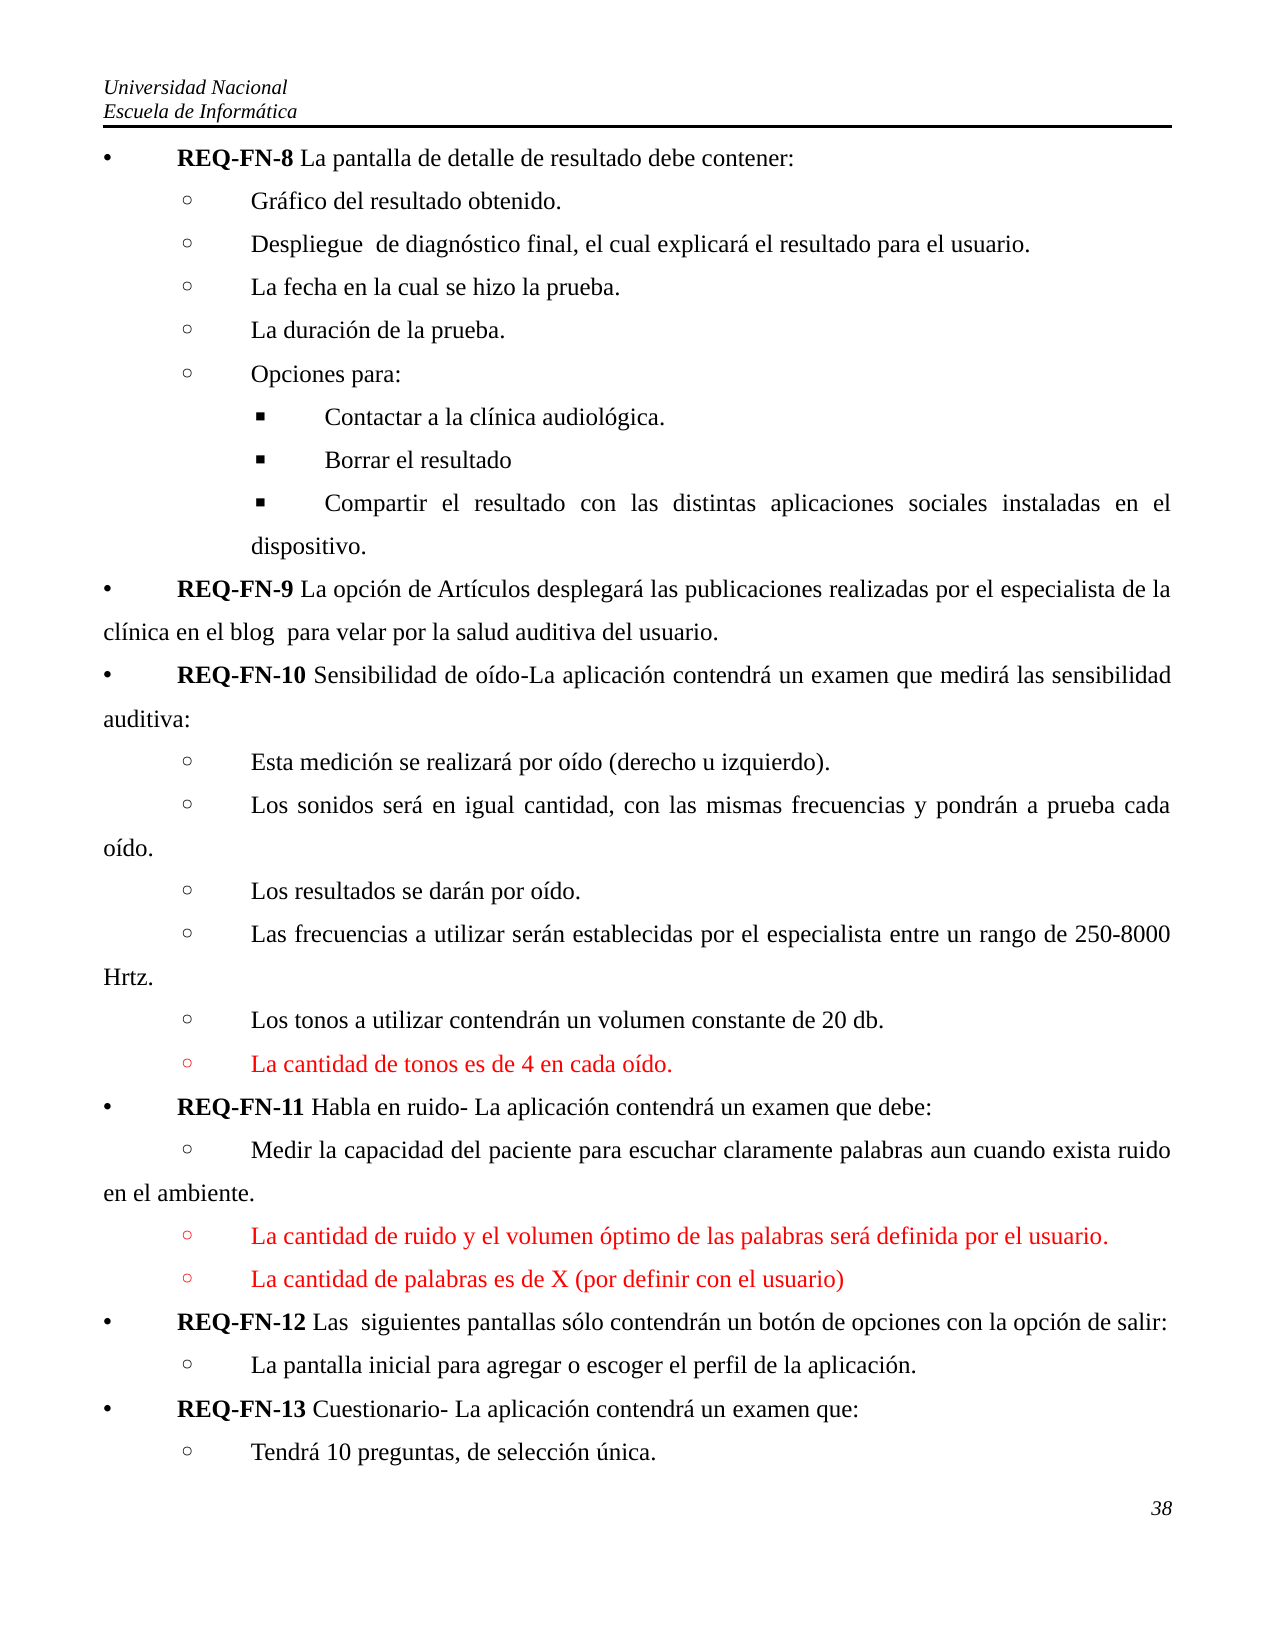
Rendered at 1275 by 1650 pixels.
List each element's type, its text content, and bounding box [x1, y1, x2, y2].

list REQ-FN-9 La opción de Artículos desplegará las publicaciones realizadas por el especialista de la clínica en el blog para velar por la salud auditiva del usuario. [103, 574, 1172, 646]
list REQ-FN-13 Cuestionario- La aplicación contendrá un examen que: [103, 1394, 1172, 1422]
list La fecha en la cual se hizo la prueba. [177, 272, 1172, 301]
list REQ-FN-11 Habla en ruido- La aplicación contendrá un examen que debe: [103, 1092, 1172, 1121]
list Borrar el resultado [251, 445, 1172, 474]
list Los tonos a utilizar contendrán un volumen constante de 20 db. [103, 1006, 1172, 1034]
list Despliegue de diagnóstico final, el cual explicará el resultado para el usuario. [177, 229, 1172, 258]
list Medir la capacidad del paciente para escuchar claramente palabras aun cuando exista ruido en el ambiente. [103, 1135, 1172, 1207]
list Las frecuencias a utilizar serán establecidas por el especialista entre un rango de 250-8000 Hrtz. [103, 919, 1172, 991]
list La pantalla inicial para agregar o escoger el perfil de la aplicación. [103, 1351, 1172, 1379]
list La cantidad de ruido y el volumen óptimo de las palabras será definida por el usuario. [103, 1221, 1172, 1250]
list Los sonidos será en igual cantidad, con las mismas frecuencias y pondrán a prueba cada oído. [103, 790, 1172, 862]
list Tendrá 10 preguntas, de selección única. [103, 1437, 1172, 1466]
list Contactar a la clínica audiológica. [251, 402, 1172, 431]
list Los resultados se darán por oído. [103, 876, 1172, 905]
list La duración de la prueba. [177, 316, 1172, 344]
list Compartir el resultado con las distintas aplicaciones sociales instaladas en el dispositivo. [251, 488, 1172, 560]
list Opciones para: [177, 359, 1172, 387]
list Esta medición se realizará por oído (derecho u izquierdo). [103, 747, 1172, 776]
list La cantidad de palabras es de X (por definir con el usuario) [103, 1264, 1172, 1293]
list REQ-FN-8 La pantalla de detalle de resultado debe contener: [103, 143, 1172, 172]
list La cantidad de tonos es de 4 en cada oído. [103, 1049, 1172, 1077]
list REQ-FN-12 Las siguientes pantallas sólo contendrán un botón de opciones con la opción de salir: [103, 1307, 1172, 1336]
list Gráfico del resultado obtenido. [177, 186, 1172, 215]
list REQ-FN-10 Sensibilidad de oído-La aplicación contendrá un examen que medirá las sensibilidad auditiva: [103, 661, 1172, 732]
